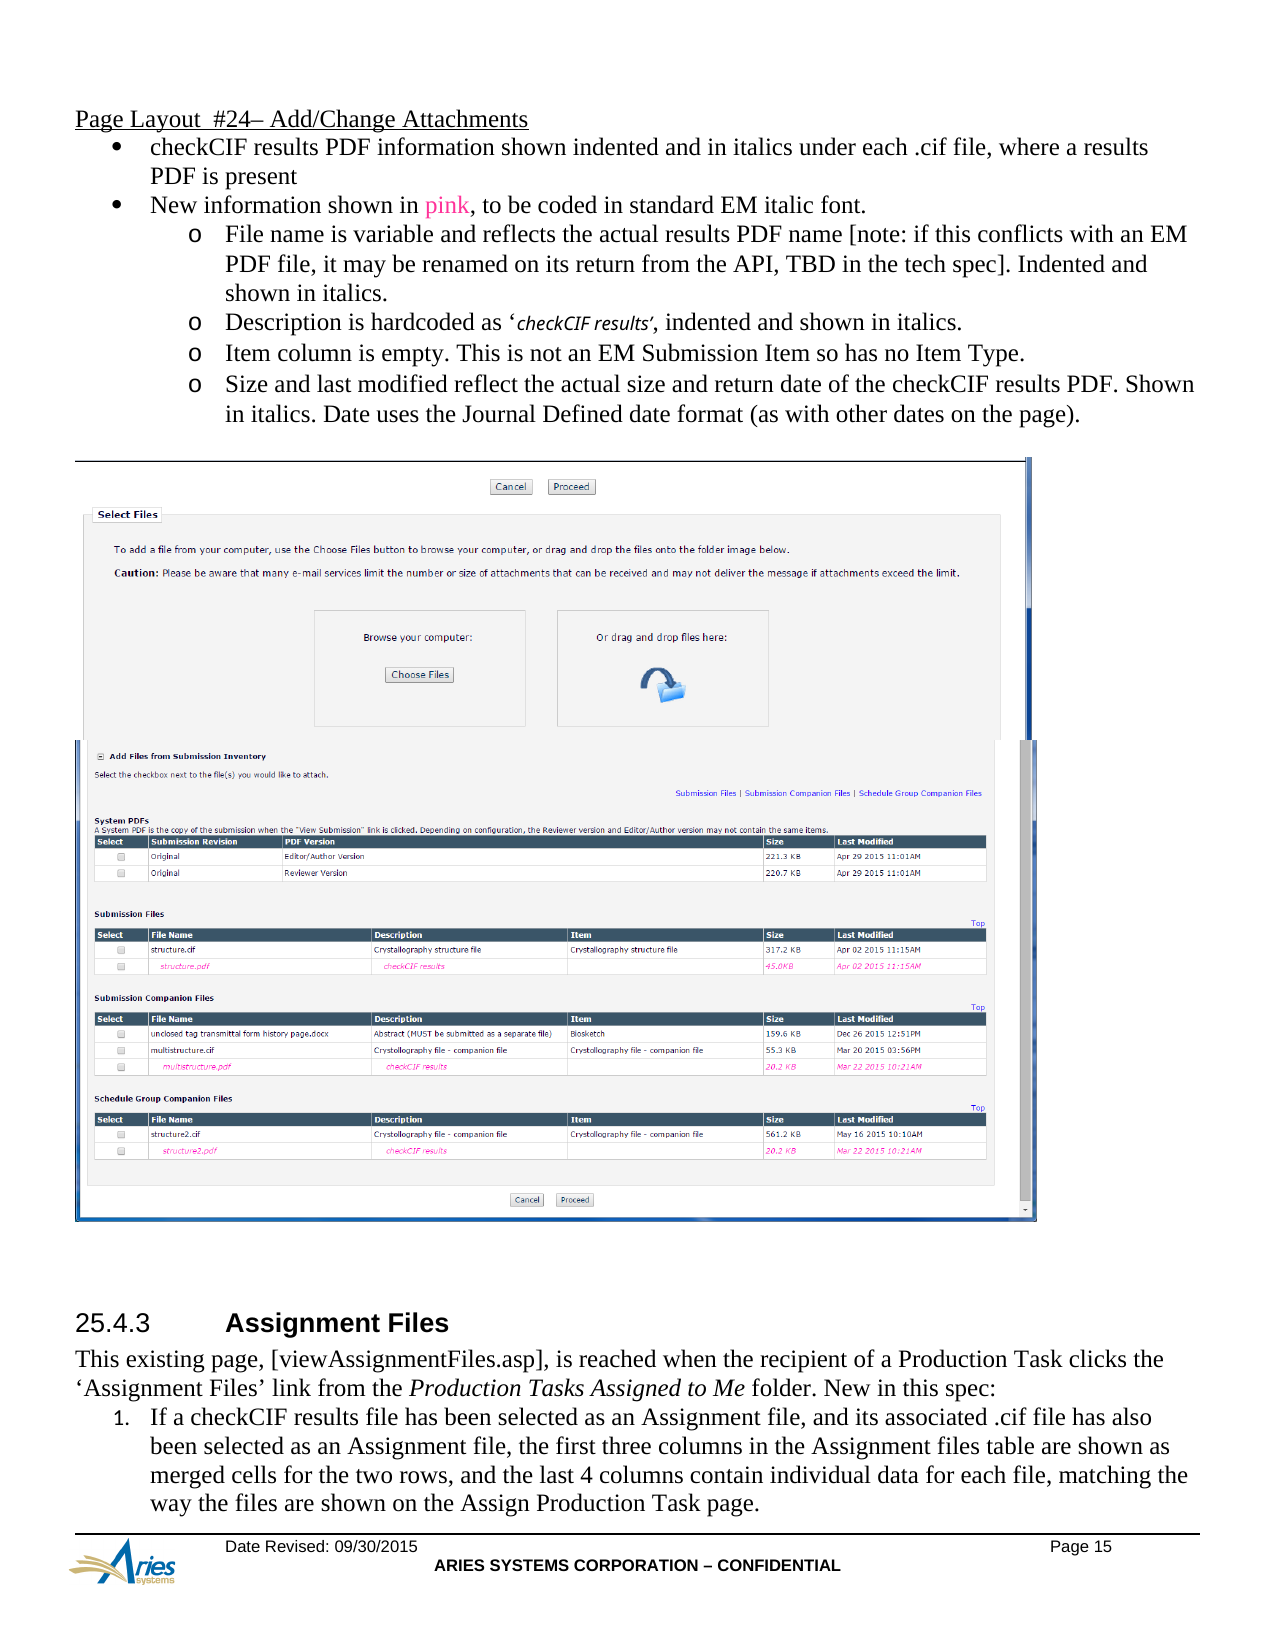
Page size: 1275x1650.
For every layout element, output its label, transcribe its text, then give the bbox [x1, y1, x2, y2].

list Size and last modified reflect the actual size and return date of the checkCIF results PDF. Shown in italics. Date uses the Journal Defined date format (as with other dates on the page). [187, 369, 1200, 428]
picture [68, 1538, 175, 1585]
list New information shown in pink, to be coded in standard EM italic font. [112, 190, 1200, 219]
list checkCIF results PDF information shown indented and in italics under each .cif file, where a results PDF is present [112, 132, 1200, 190]
list File name is variable and reflects the actual results PDF name [note: if this conflicts with an EM PDF file, it may be renamed on its return from the API, TBD in the tech spec]. Indented and shown in italics. [187, 219, 1200, 307]
picture [75, 457, 1037, 1222]
list If a checkCIF results file has been selected as an Assignment file, and its associated .cif file has also been selected as an Assignment file, the first three columns in the Assignment files table are shown as merged cells for the two rows, and the last 4 columns contain individual data for each file, matching the way the files are shown on the Assign Production Task page. [112, 1402, 1200, 1517]
list Item column is empty. This is not an EM Submission Item so has no Item Type. [187, 338, 1200, 369]
text Page Layout #24– Add/Change Attachments [75, 104, 1200, 132]
list Description is hardcoded as ‘checkCIF results’, indented and shown in italics. [187, 307, 1200, 338]
text This existing page, [viewAssignmentFiles.asp], is reached when the recipient of a Production Task clicks the ‘Assignment Files’ link from the Production Tasks Assigned to Me folder. New in this spec: [75, 1344, 1200, 1402]
subtitle Assignment Files [75, 1307, 1200, 1338]
